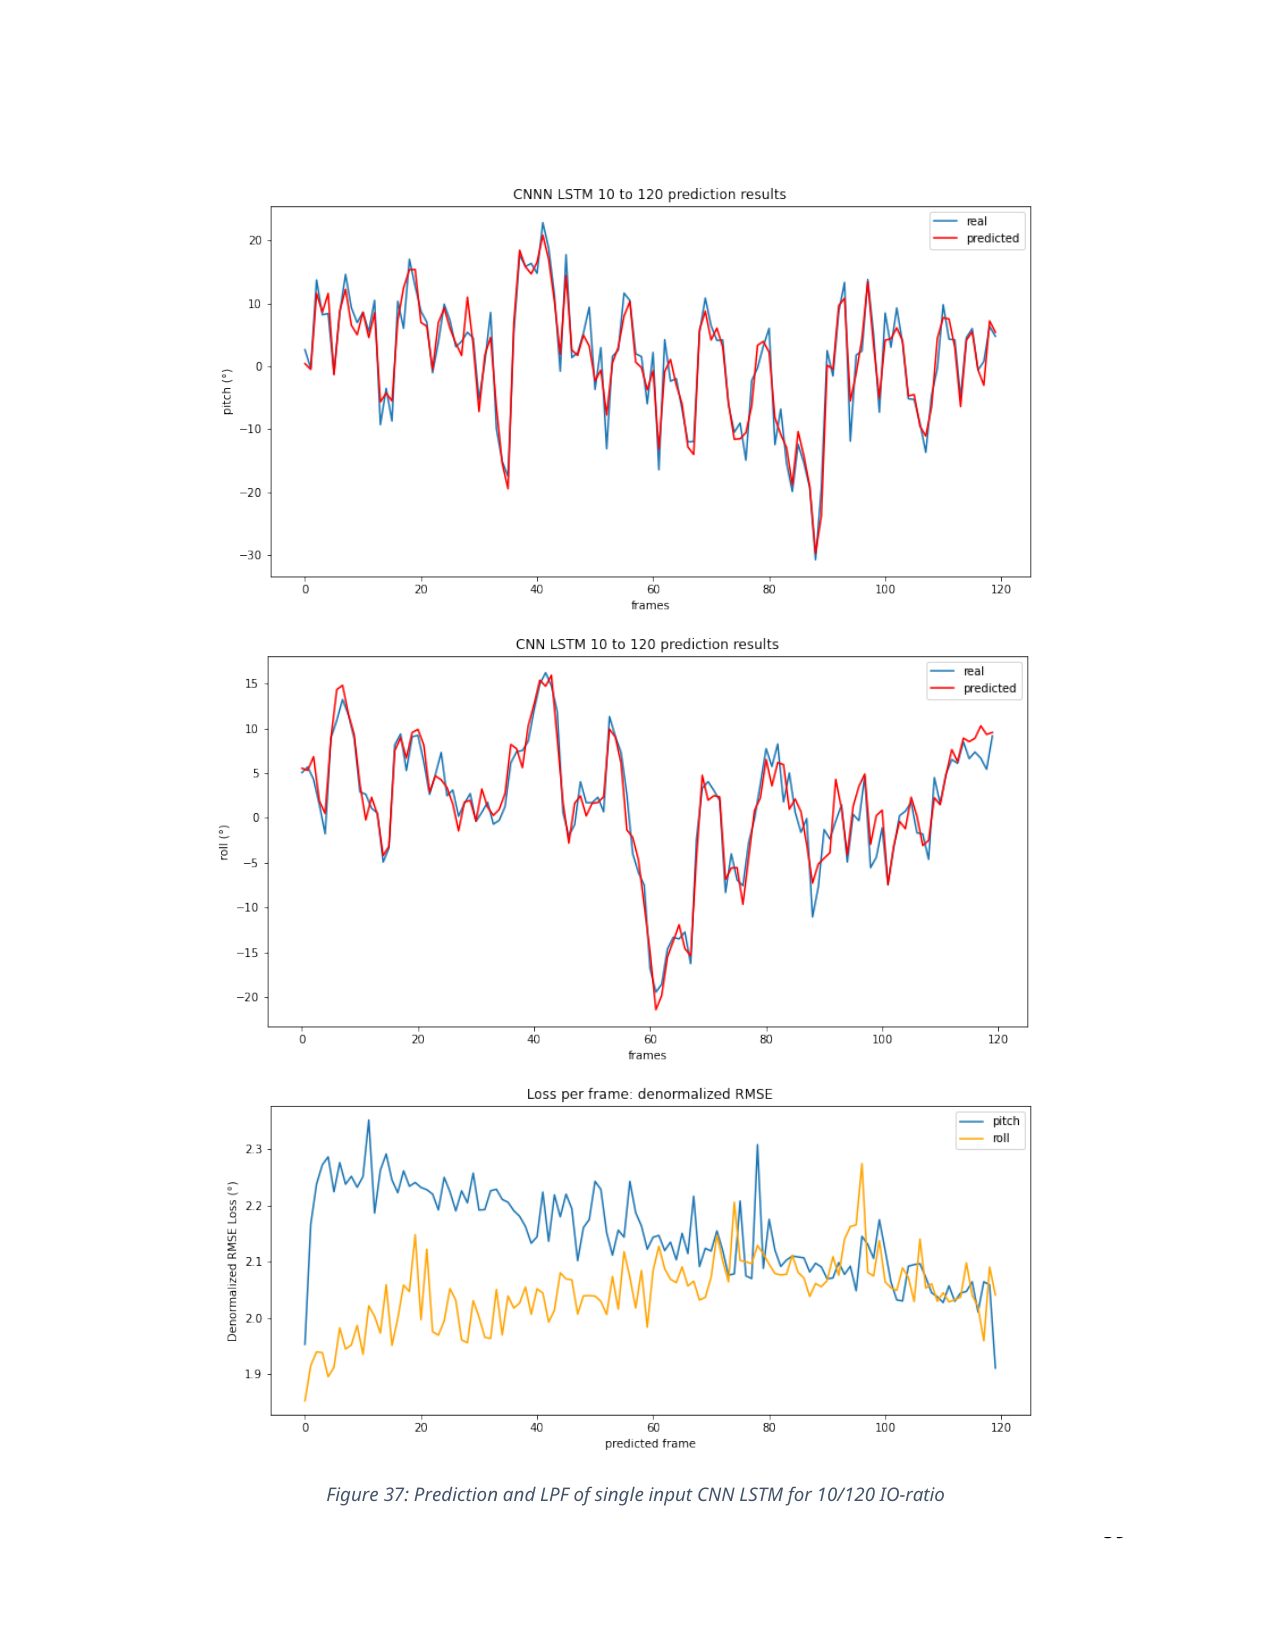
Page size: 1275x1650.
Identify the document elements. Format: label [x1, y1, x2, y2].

picture [145, 147, 1128, 1466]
